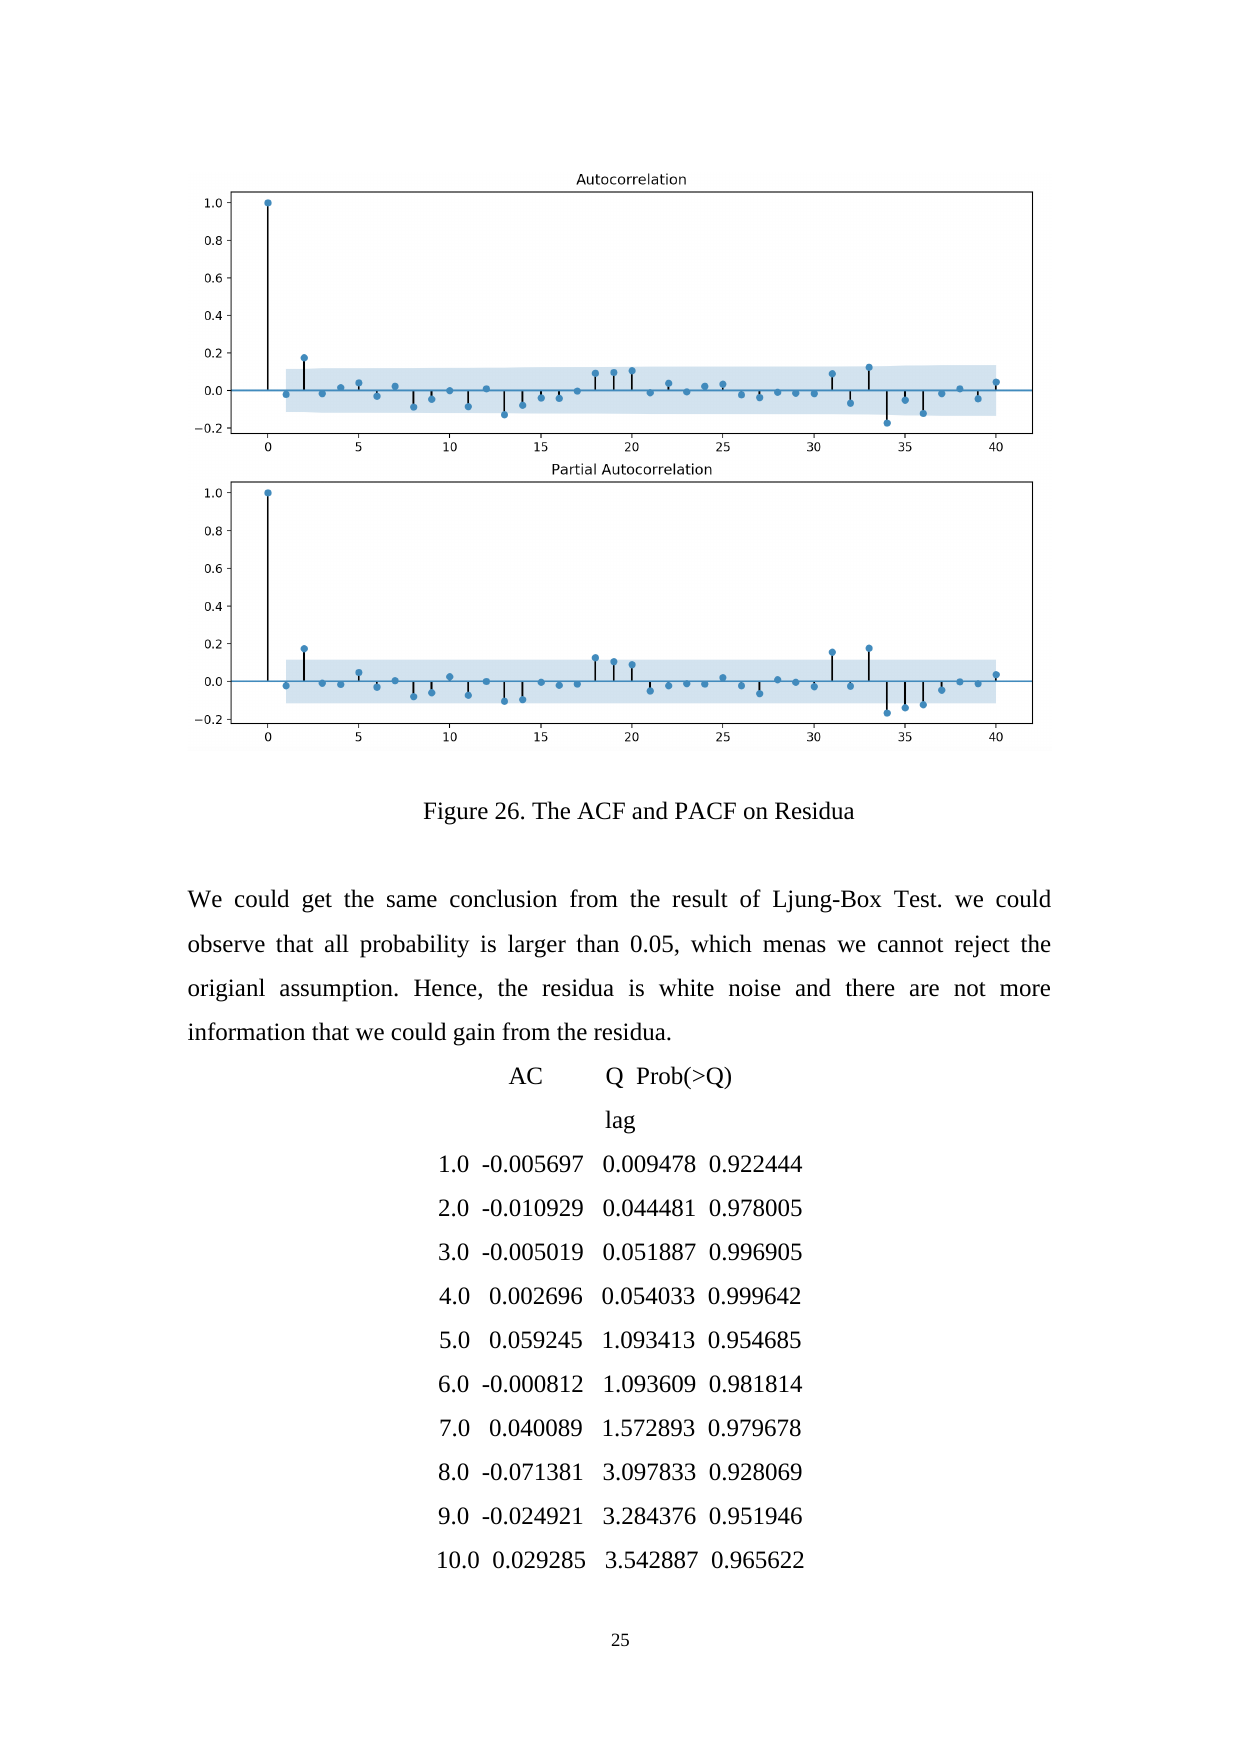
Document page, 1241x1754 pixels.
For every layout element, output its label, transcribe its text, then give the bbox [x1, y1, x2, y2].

list Figure 26. The ACF and PACF on Residua [225, 789, 1053, 833]
text 5.0 0.059245 1.093413 0.954685 [187, 1318, 1053, 1362]
text 2.0 -0.010929 0.044481 0.978005 [187, 1185, 1053, 1229]
text AC Q Prob(>Q) [187, 1053, 1053, 1097]
text 9.0 -0.024921 3.284376 0.951946 [187, 1494, 1053, 1538]
text 4.0 0.002696 0.054033 0.999642 [187, 1273, 1053, 1318]
text 1.0 -0.005697 0.009478 0.922444 [187, 1141, 1053, 1185]
picture [187, 172, 1053, 751]
text 10.0 0.029285 3.542887 0.965622 [187, 1538, 1053, 1582]
text lag [187, 1097, 1053, 1141]
text We could get the same conclusion from the result of Ljung-Box Test. we could observe that all probability is larger than 0.05, which menas we cannot reject the origianl assumption. Hence, the residua is white noise and there are not more information that we could gain from the residua. [187, 877, 1053, 1053]
text 6.0 -0.000812 1.093609 0.981814 [187, 1362, 1053, 1406]
text 7.0 0.040089 1.572893 0.979678 [187, 1406, 1053, 1450]
text 8.0 -0.071381 3.097833 0.928069 [187, 1450, 1053, 1494]
text 3.0 -0.005019 0.051887 0.996905 [187, 1229, 1053, 1273]
